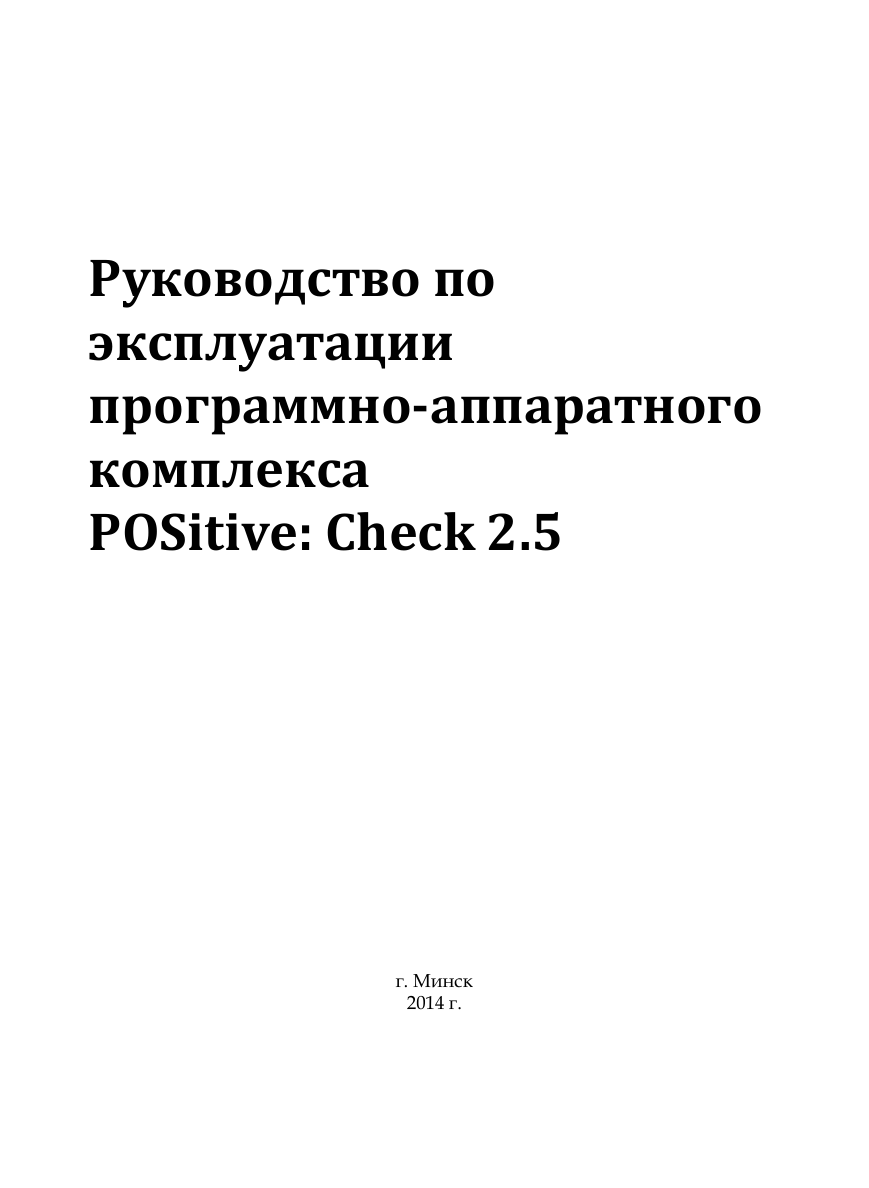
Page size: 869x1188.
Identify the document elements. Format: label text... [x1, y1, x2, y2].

text Руководство по эксплуатации программно-аппаратного комплекса POSitive: Check 2.5 [89, 245, 779, 563]
text г. Минск 2014 г. [89, 970, 779, 1015]
